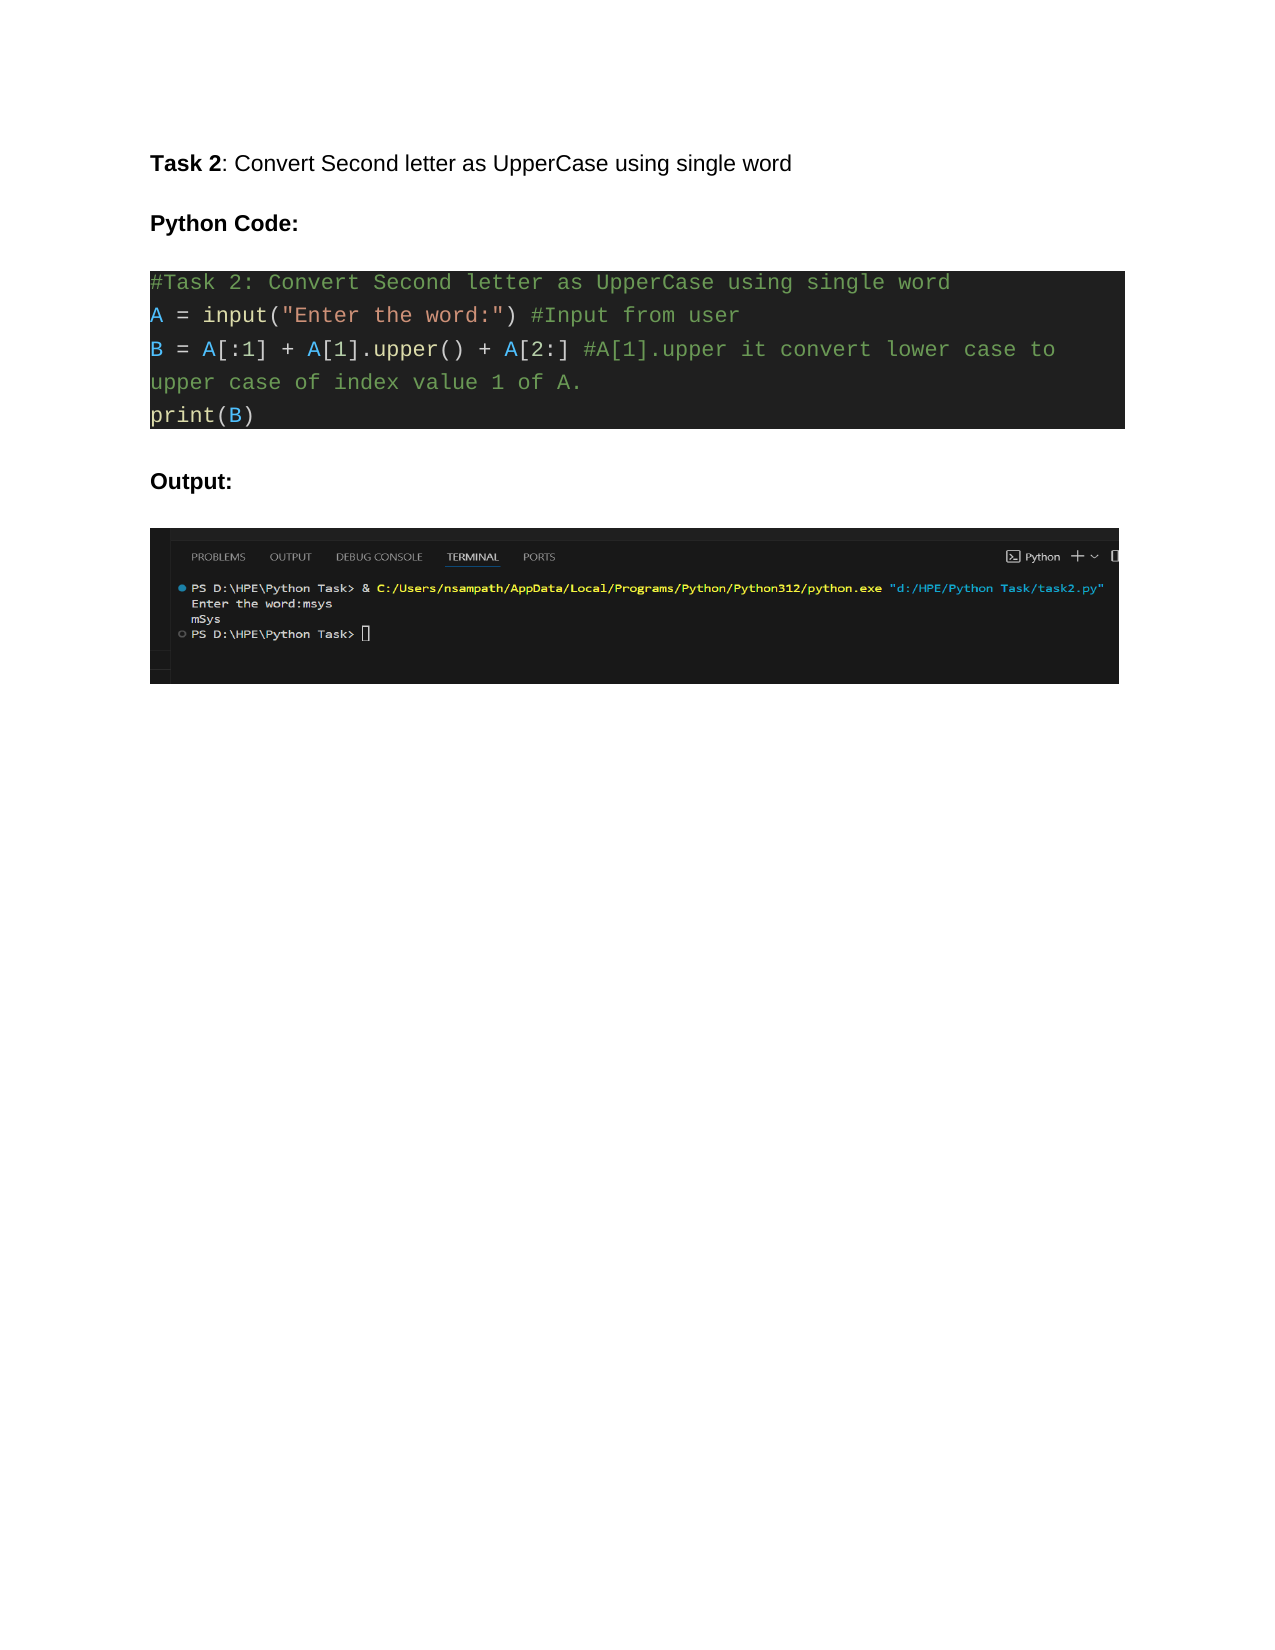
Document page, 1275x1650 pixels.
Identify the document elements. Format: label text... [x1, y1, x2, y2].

text #Task 2: Convert Second letter as UpperCase using single word [150, 271, 1125, 296]
picture [150, 528, 1119, 684]
text print(B) [150, 404, 1125, 429]
text Output: [150, 468, 1125, 494]
text A = input("Enter the word:") #Input from user [150, 304, 1125, 329]
text B = A[:1] + A[1].upper() + A[2:] #A[1].upper it convert lower case to upper case of index value 1 of A. [150, 338, 1125, 396]
text Task 2: Convert Second letter as UpperCase using single word [150, 150, 1125, 176]
text Python Code: [150, 210, 1125, 237]
